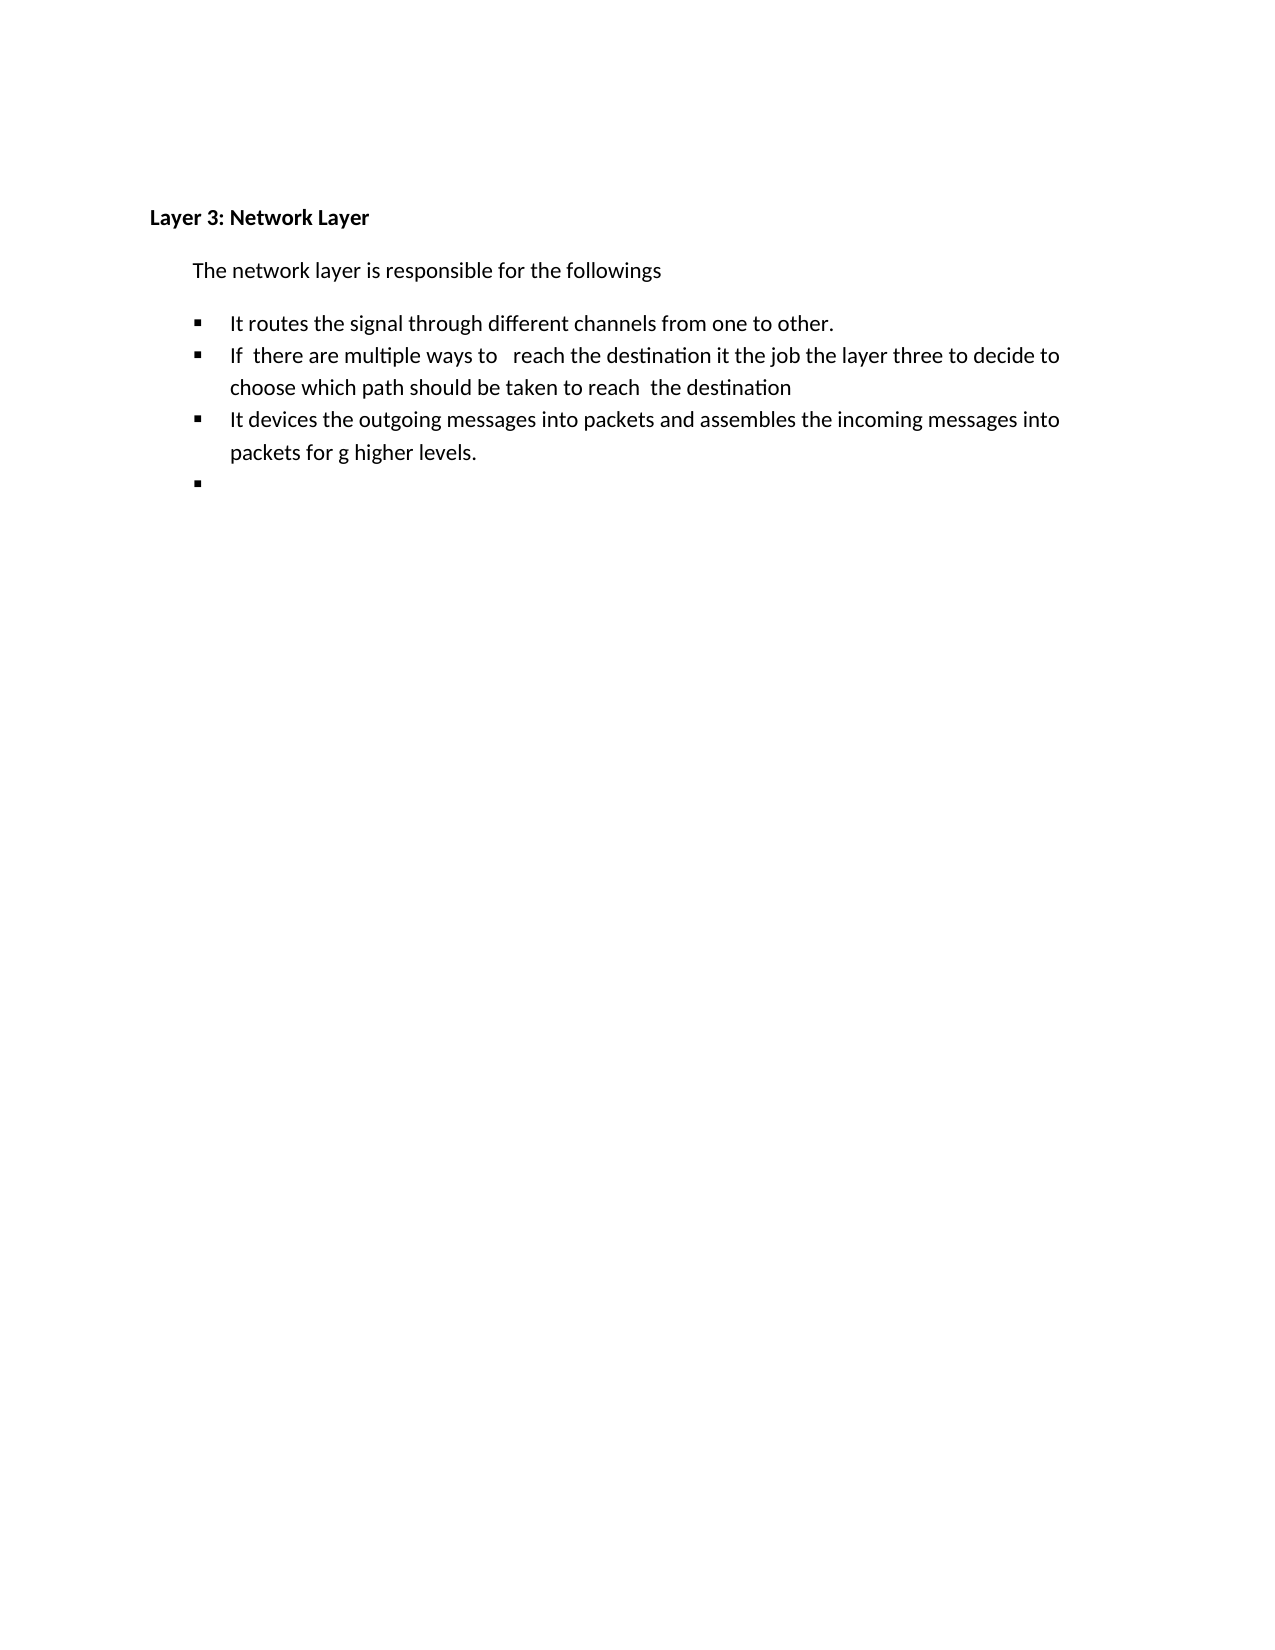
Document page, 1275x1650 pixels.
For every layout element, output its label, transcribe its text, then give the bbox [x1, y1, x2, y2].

text Layer 3: Network Layer [150, 203, 1125, 231]
list It routes the signal through different channels from one to other. [192, 309, 1125, 337]
list It devices the outgoing messages into packets and assembles the incoming messages into packets for g higher levels. [192, 406, 1125, 466]
text The network layer is responsible for the followings [192, 256, 1125, 284]
list If there are multiple ways to reach the destination it the job the layer three to decide to choose which path should be taken to reach the destination [192, 341, 1125, 401]
